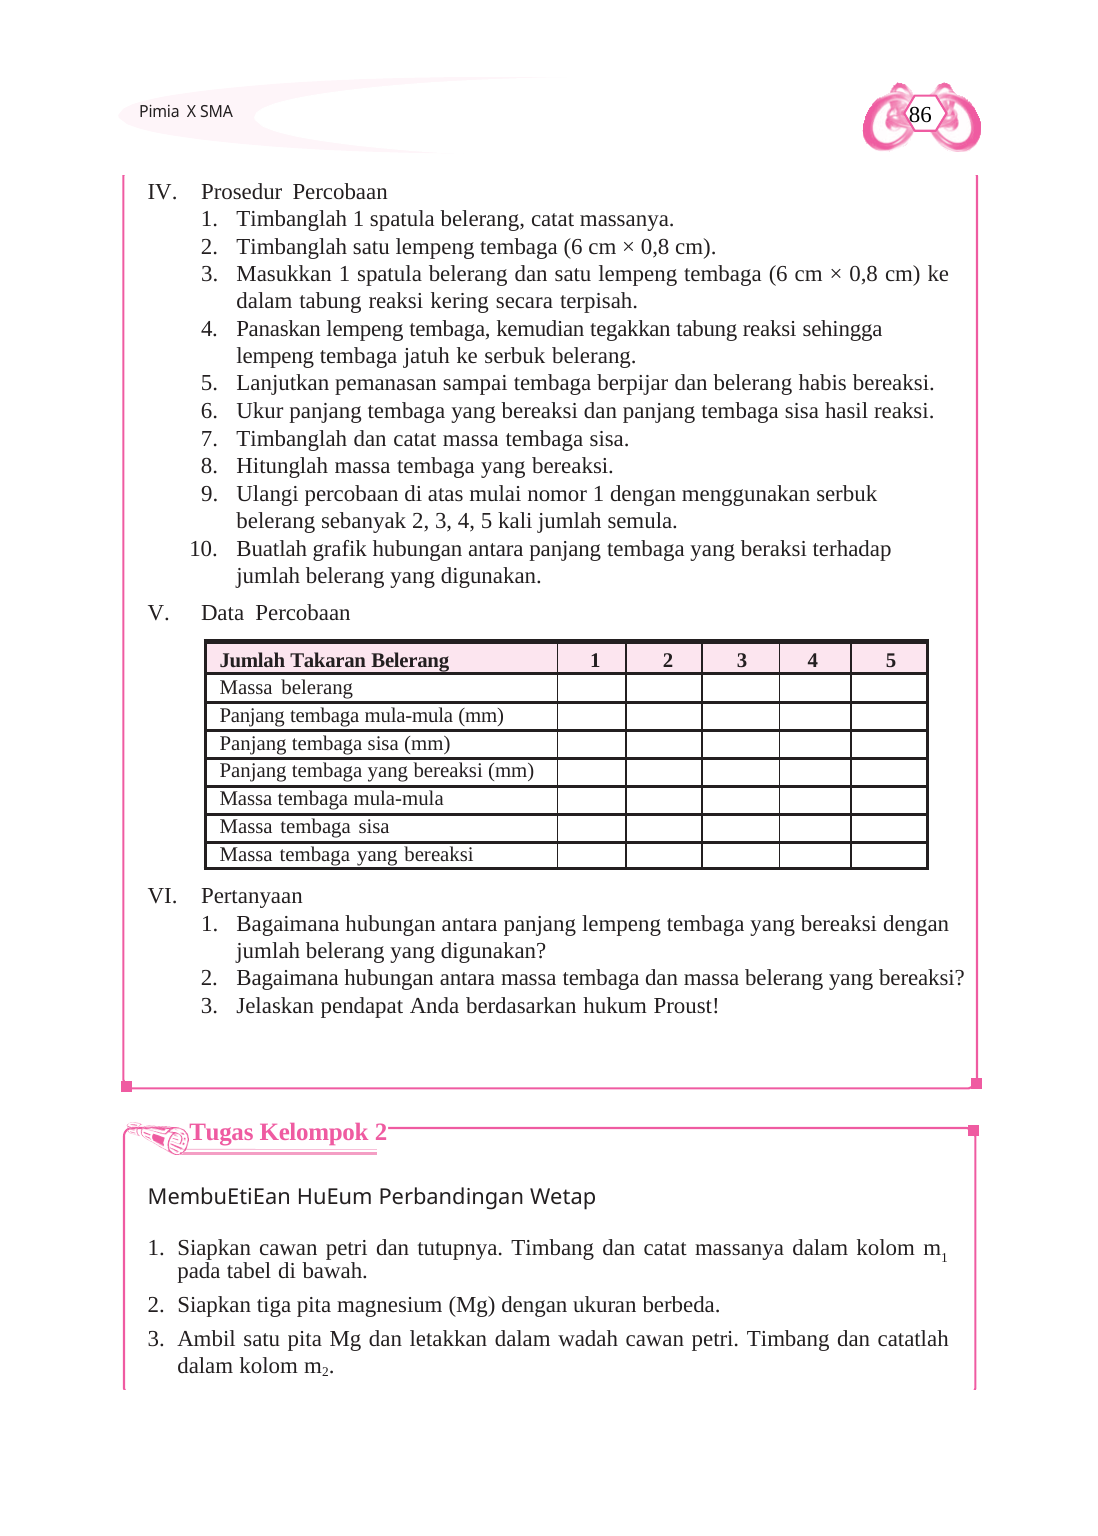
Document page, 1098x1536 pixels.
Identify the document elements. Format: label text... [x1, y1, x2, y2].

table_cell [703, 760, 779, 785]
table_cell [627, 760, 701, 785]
list Ulangi percobaan di atas mulai nomor 1 dengan menggunakan serbuk belerang sebanyak 2, 3, 4, 5 kali jumlah semula. [201, 479, 951, 533]
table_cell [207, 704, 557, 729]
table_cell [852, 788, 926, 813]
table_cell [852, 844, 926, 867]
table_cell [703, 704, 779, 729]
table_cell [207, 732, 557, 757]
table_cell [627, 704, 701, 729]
list Timbanglah 1 spatula belerang, catat massanya. [201, 205, 1000, 232]
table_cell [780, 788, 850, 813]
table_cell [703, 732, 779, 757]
list Masukkan 1 spatula belerang dan satu lempeng tembaga (6 cm × 0,8 cm) ke dalam tabung reaksi kering secara terpisah. [201, 261, 951, 314]
list Bagaimana hubungan antara massa tembaga dan massa belerang yang bereaksi? [201, 964, 1000, 991]
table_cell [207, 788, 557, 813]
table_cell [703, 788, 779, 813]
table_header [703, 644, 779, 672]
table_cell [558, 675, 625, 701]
list Buatlah grafik hubungan antara panjang tembaga yang beraksi terhadap jumlah belerang yang digunakan. [189, 535, 951, 588]
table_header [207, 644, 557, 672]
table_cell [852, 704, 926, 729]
list Ukur panjang tembaga yang bereaksi dan panjang tembaga sisa hasil reaksi. [201, 397, 1000, 423]
list Timbanglah dan catat massa tembaga sisa. [201, 425, 1000, 451]
list Prosedur Percobaan [147, 178, 1000, 204]
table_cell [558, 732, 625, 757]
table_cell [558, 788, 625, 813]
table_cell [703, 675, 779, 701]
list Pertanyaan [147, 883, 1000, 909]
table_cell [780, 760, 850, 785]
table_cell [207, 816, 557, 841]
list Jelaskan pendapat Anda berdasarkan hukum Proust! [201, 992, 1000, 1018]
picture [862, 81, 981, 152]
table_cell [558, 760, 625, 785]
list Data Percobaan [147, 599, 1000, 626]
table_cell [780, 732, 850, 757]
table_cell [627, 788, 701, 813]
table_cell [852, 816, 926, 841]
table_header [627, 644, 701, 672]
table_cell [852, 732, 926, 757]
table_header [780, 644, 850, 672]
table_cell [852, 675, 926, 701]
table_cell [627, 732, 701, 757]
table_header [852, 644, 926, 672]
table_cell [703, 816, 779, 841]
picture [126, 1121, 189, 1155]
list Lanjutkan pemanasan sampai tembaga berpijar dan belerang habis bereaksi. [201, 370, 1000, 396]
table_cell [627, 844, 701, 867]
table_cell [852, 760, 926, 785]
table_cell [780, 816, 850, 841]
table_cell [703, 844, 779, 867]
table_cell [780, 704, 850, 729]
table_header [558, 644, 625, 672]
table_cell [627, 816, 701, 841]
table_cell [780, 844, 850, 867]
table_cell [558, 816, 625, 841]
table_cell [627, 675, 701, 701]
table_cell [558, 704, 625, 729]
list Timbanglah satu lempeng tembaga (6 cm × 0,8 cm). [201, 233, 1000, 259]
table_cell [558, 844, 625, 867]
list Bagaimana hubungan antara panjang lempeng tembaga yang bereaksi dengan jumlah belerang yang digunakan? [201, 910, 951, 964]
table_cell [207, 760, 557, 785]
list Hitunglah massa tembaga yang bereaksi. [201, 452, 1000, 478]
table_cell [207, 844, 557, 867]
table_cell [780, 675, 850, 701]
list Panaskan lempeng tembaga, kemudian tegakkan tabung reaksi sehingga lempeng tembaga jatuh ke serbuk belerang. [201, 315, 951, 369]
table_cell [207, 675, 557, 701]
